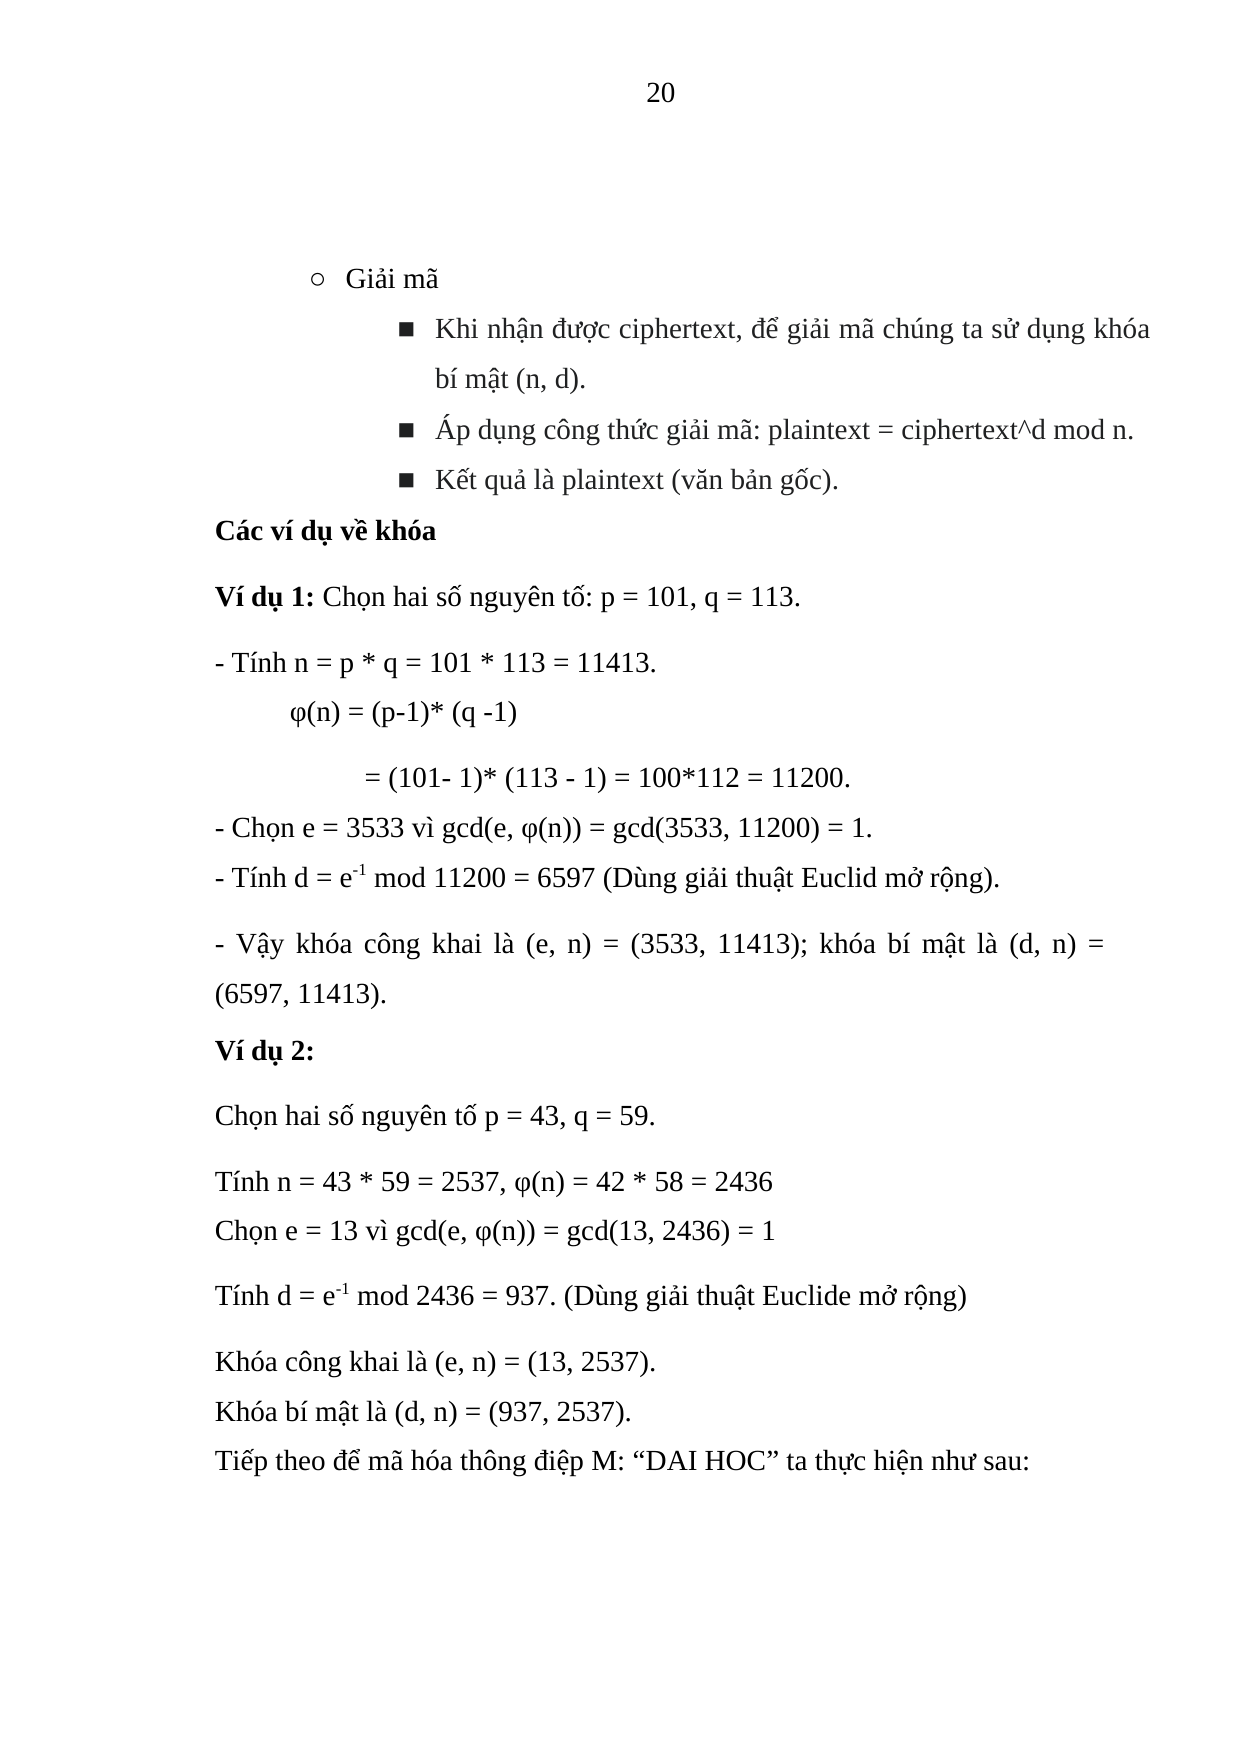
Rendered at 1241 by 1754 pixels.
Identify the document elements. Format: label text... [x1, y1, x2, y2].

text - Tính d = e-1 mod 11200 = 6597 (Dùng giải thuật Euclid mở rộng). [139, 860, 1106, 893]
text - Vậy khóa công khai là (e, n) = (3533, 11413); khóa bí mật là (d, n) = (6597, 11413). [214, 926, 1106, 1009]
list Giải mã [309, 261, 1151, 294]
text = (101- 1)* (113 - 1) = 100*112 = 11200. [323, 761, 1106, 794]
text Chọn hai số nguyên tố p = 43, q = 59. [139, 1098, 1106, 1131]
text Chọn e = 13 vì gcd(e, φ(n)) = gcd(13, 2436) = 1 [139, 1213, 1106, 1246]
text Tính n = 43 * 59 = 2537, φ(n) = 42 * 58 = 2436 [139, 1164, 1106, 1197]
list Áp dụng công thức giải mã: plaintext = ciphertext^d mod n. [397, 412, 1151, 446]
text Ví dụ 2: [139, 1033, 1106, 1066]
list Kết quả là plaintext (văn bản gốc). [397, 462, 1151, 496]
text φ(n) = (p-1)* (q -1) [214, 694, 1106, 728]
text Tính d = e-1 mod 2436 = 937. (Dùng giải thuật Euclide mở rộng) [139, 1278, 1106, 1312]
text Khóa công khai là (e, n) = (13, 2537). [139, 1344, 1106, 1378]
text - Chọn e = 3533 vì gcd(e, φ(n)) = gcd(3533, 11200) = 1. [139, 810, 1106, 843]
text Tiếp theo để mã hóa thông điệp M: “DAI HOC” ta thực hiện như sau: [139, 1443, 1106, 1476]
text Các ví dụ về khóa [139, 513, 1106, 546]
text Khóa bí mật là (d, n) = (937, 2537). [139, 1394, 1106, 1427]
list Khi nhận được ciphertext, để giải mã chúng ta sử dụng khóa bí mật (n, d). [397, 311, 1151, 395]
text - Tính n = p * q = 101 * 113 = 11413. [139, 645, 1106, 679]
text Ví dụ 1: Chọn hai số nguyên tố: p = 101, q = 113. [139, 579, 1106, 613]
